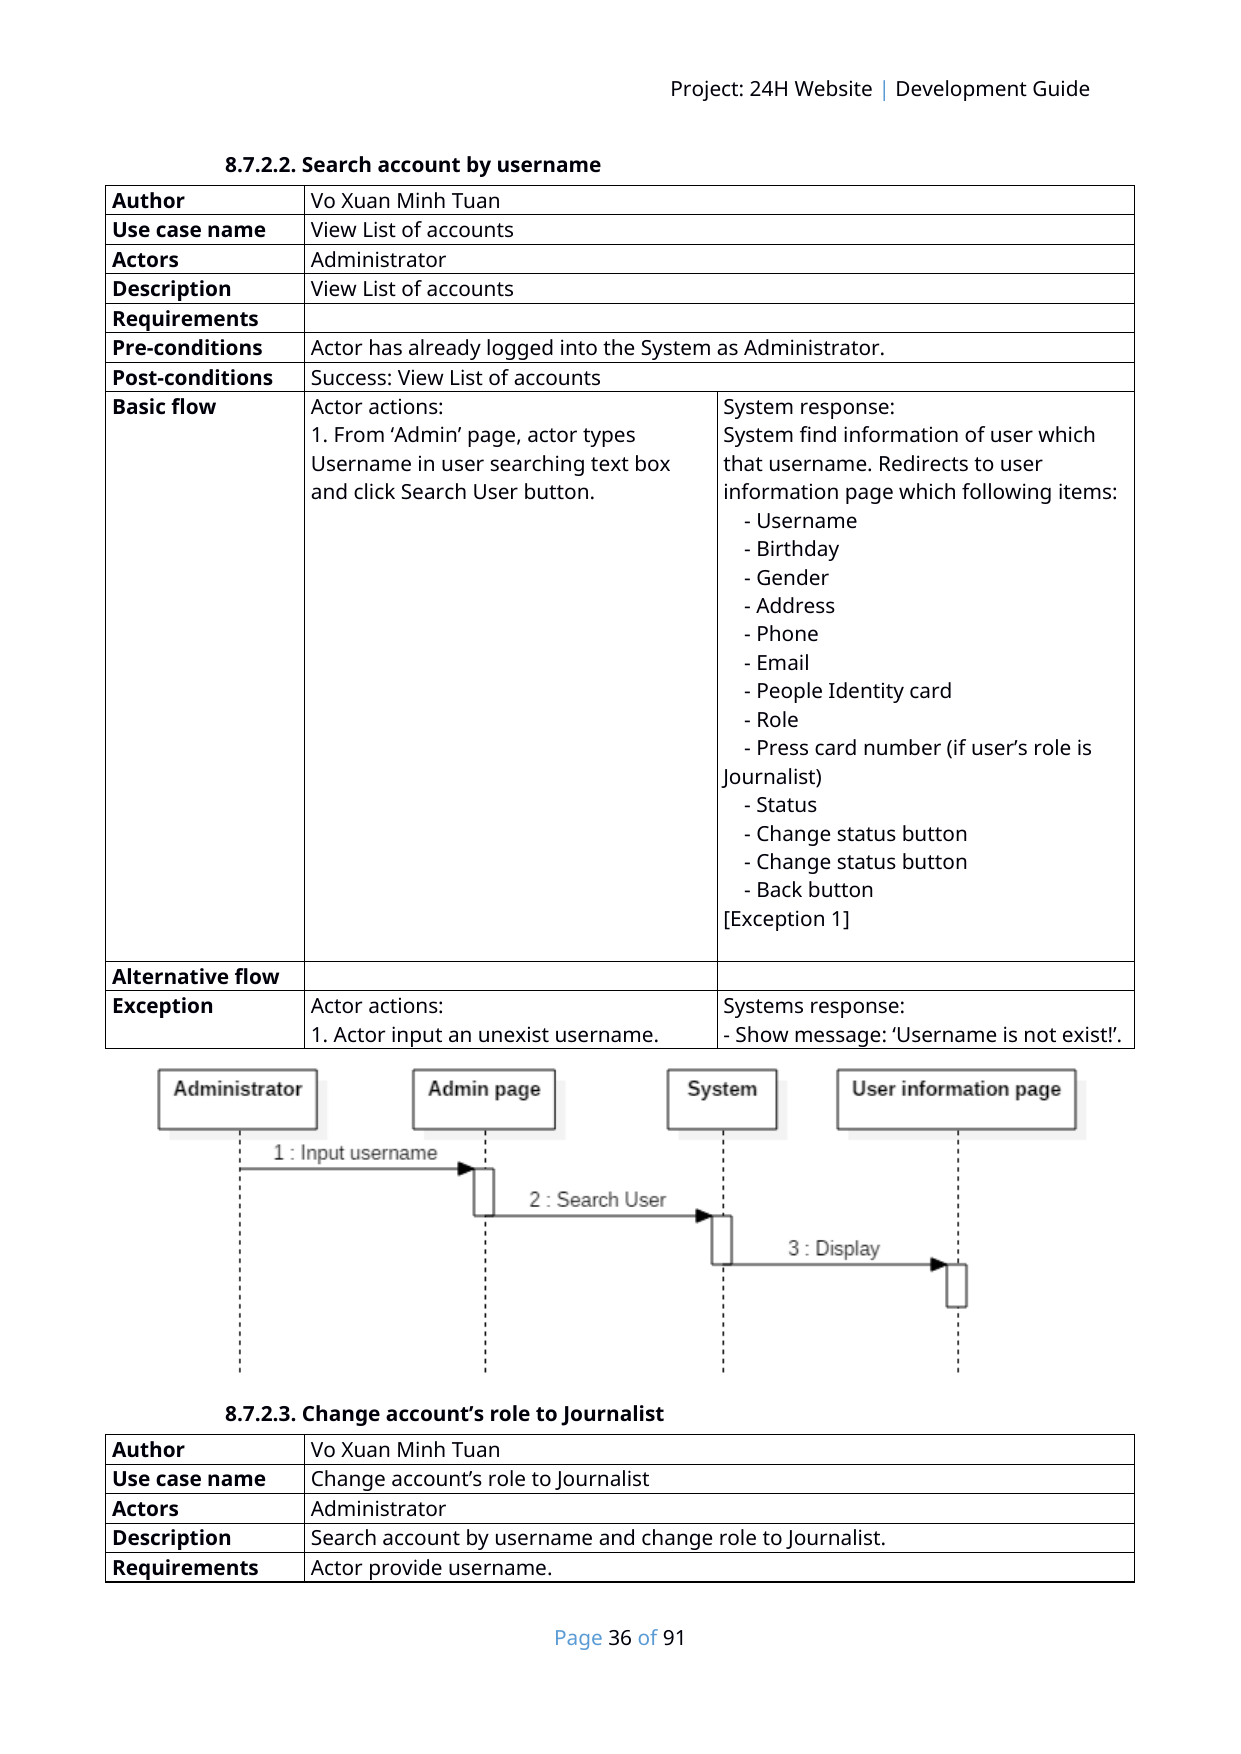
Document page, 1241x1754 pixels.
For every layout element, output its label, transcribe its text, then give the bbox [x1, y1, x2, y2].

table_cell Use case name [106, 1465, 304, 1493]
text 8.7.2.2. Search account by username [150, 150, 1090, 178]
table_cell Actor has already logged into the System as Administrator. [305, 333, 1134, 362]
table_cell System response: System find information of user which that username. Redirects to user information page which following items: - Username - Birthday - Gender - Address - Phone - Email - People Identity card - Role - Press card number (if user’s role is Journalist) - Status - Change status button - Change status button - Back button [Exception 1] [718, 392, 1134, 961]
table_cell Requirements [106, 1553, 304, 1581]
table_cell Search account by username and change role to Journalist. [305, 1524, 1134, 1552]
table_header Author [106, 186, 304, 214]
table_cell [305, 304, 1134, 332]
table_cell Administrator [305, 1494, 1134, 1522]
table_cell Use case name [106, 215, 304, 244]
table_cell Change account’s role to Journalist [305, 1465, 1134, 1493]
table_header Vo Xuan Minh Tuan [305, 1435, 1134, 1463]
table_cell Systems response: - Show message: ‘Username is not exist!’. [718, 991, 1134, 1048]
table_cell [718, 962, 1134, 990]
table_cell Description [106, 274, 304, 303]
table_cell Actor provide username. [305, 1553, 1134, 1581]
table_cell [305, 962, 717, 990]
table_cell Actors [106, 245, 304, 273]
text 8.7.2.3. Change account’s role to Journalist [150, 1399, 1090, 1428]
table_cell View List of accounts [305, 274, 1134, 303]
table_header Author [106, 1435, 304, 1463]
table_cell View List of accounts [305, 215, 1134, 244]
table_cell Actor actions: 1. Actor input an unexist username. [305, 991, 717, 1048]
table_cell Description [106, 1524, 304, 1552]
table_cell Pre-conditions [106, 333, 304, 362]
table_cell Actor actions: 1. From ‘Admin’ page, actor types Username in user searching text box and click Search User button. [305, 392, 717, 961]
table_cell Success: View List of accounts [305, 363, 1134, 391]
table_header Vo Xuan Minh Tuan [305, 186, 1134, 214]
table_cell Post-conditions [106, 363, 304, 391]
table_cell Administrator [305, 245, 1134, 273]
picture [150, 1055, 1091, 1394]
table_cell Actors [106, 1494, 304, 1522]
table_cell Requirements [106, 304, 304, 332]
table_cell Exception [106, 991, 304, 1048]
table_cell Alternative flow [106, 962, 304, 990]
table_cell Basic flow [106, 392, 304, 961]
